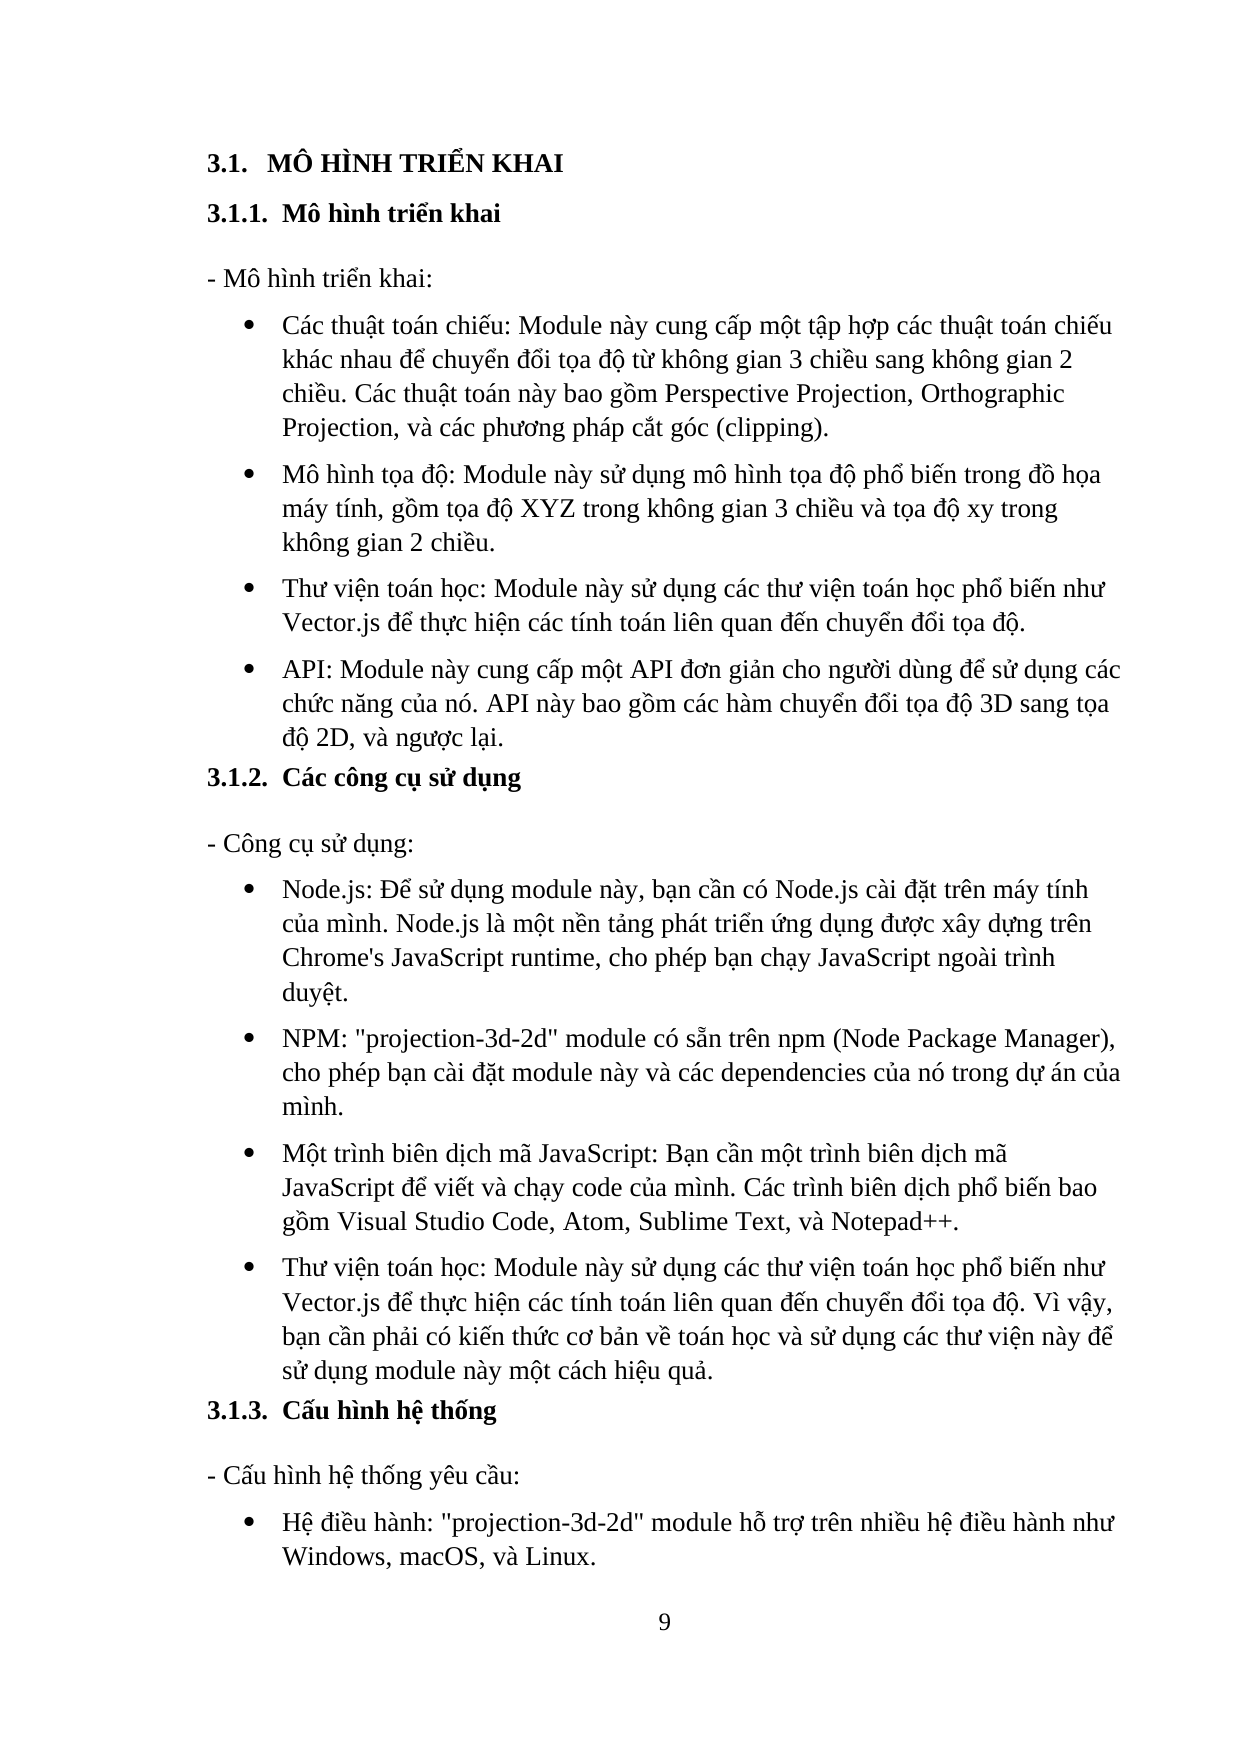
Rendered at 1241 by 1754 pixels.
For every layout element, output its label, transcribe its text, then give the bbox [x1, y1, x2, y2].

subtitle MÔ HÌNH TRIỂN KHAI [207, 148, 1122, 179]
subtitle Các công cụ sử dụng [207, 762, 1122, 793]
subtitle NPM: "projection-3d-2d" module có sẵn trên npm (Node Package Manager), cho phép bạn cài đặt module này và các dependencies của nó trong dự án của mình. [244, 1022, 1122, 1122]
subtitle Thư viện toán học: Module này sử dụng các thư viện toán học phổ biến như Vector.js để thực hiện các tính toán liên quan đến chuyển đổi tọa độ. [244, 573, 1122, 638]
subtitle Node.js: Để sử dụng module này, bạn cần có Node.js cài đặt trên máy tính của mình. Node.js là một nền tảng phát triển ứng dụng được xây dựng trên Chrome's JavaScript runtime, cho phép bạn chạy JavaScript ngoài trình duyệt. [244, 874, 1122, 1007]
subtitle - Mô hình triển khai: [207, 263, 1122, 294]
subtitle Thư viện toán học: Module này sử dụng các thư viện toán học phổ biến như Vector.js để thực hiện các tính toán liên quan đến chuyển đổi tọa độ. Vì vậy, bạn cần phải có kiến thức cơ bản về toán học và sử dụng các thư viện này để sử dụng module này một cách hiệu quả. [244, 1252, 1122, 1385]
subtitle Các thuật toán chiếu: Module này cung cấp một tập hợp các thuật toán chiếu khác nhau để chuyển đổi tọa độ từ không gian 3 chiều sang không gian 2 chiều. Các thuật toán này bao gồm Perspective Projection, Orthographic Projection, và các phương pháp cắt góc (clipping). [244, 309, 1122, 443]
subtitle Mô hình triển khai [207, 197, 1122, 228]
subtitle Hệ điều hành: "projection-3d-2d" module hỗ trợ trên nhiều hệ điều hành như Windows, macOS, và Linux. [244, 1506, 1122, 1571]
subtitle Cấu hình hệ thống [207, 1394, 1122, 1425]
subtitle Mô hình tọa độ: Module này sử dụng mô hình tọa độ phổ biến trong đồ họa máy tính, gồm tọa độ XYZ trong không gian 3 chiều và tọa độ xy trong không gian 2 chiều. [244, 458, 1122, 557]
subtitle - Công cụ sử dụng: [207, 827, 1122, 858]
subtitle API: Module này cung cấp một API đơn giản cho người dùng để sử dụng các chức năng của nó. API này bao gồm các hàm chuyển đổi tọa độ 3D sang tọa độ 2D, và ngược lại. [244, 653, 1122, 753]
subtitle Một trình biên dịch mã JavaScript: Bạn cần một trình biên dịch mã JavaScript để viết và chạy code của mình. Các trình biên dịch phổ biến bao gồm Visual Studio Code, Atom, Sublime Text, và Notepad++. [244, 1137, 1122, 1236]
subtitle - Cấu hình hệ thống yêu cầu: [207, 1460, 1122, 1491]
